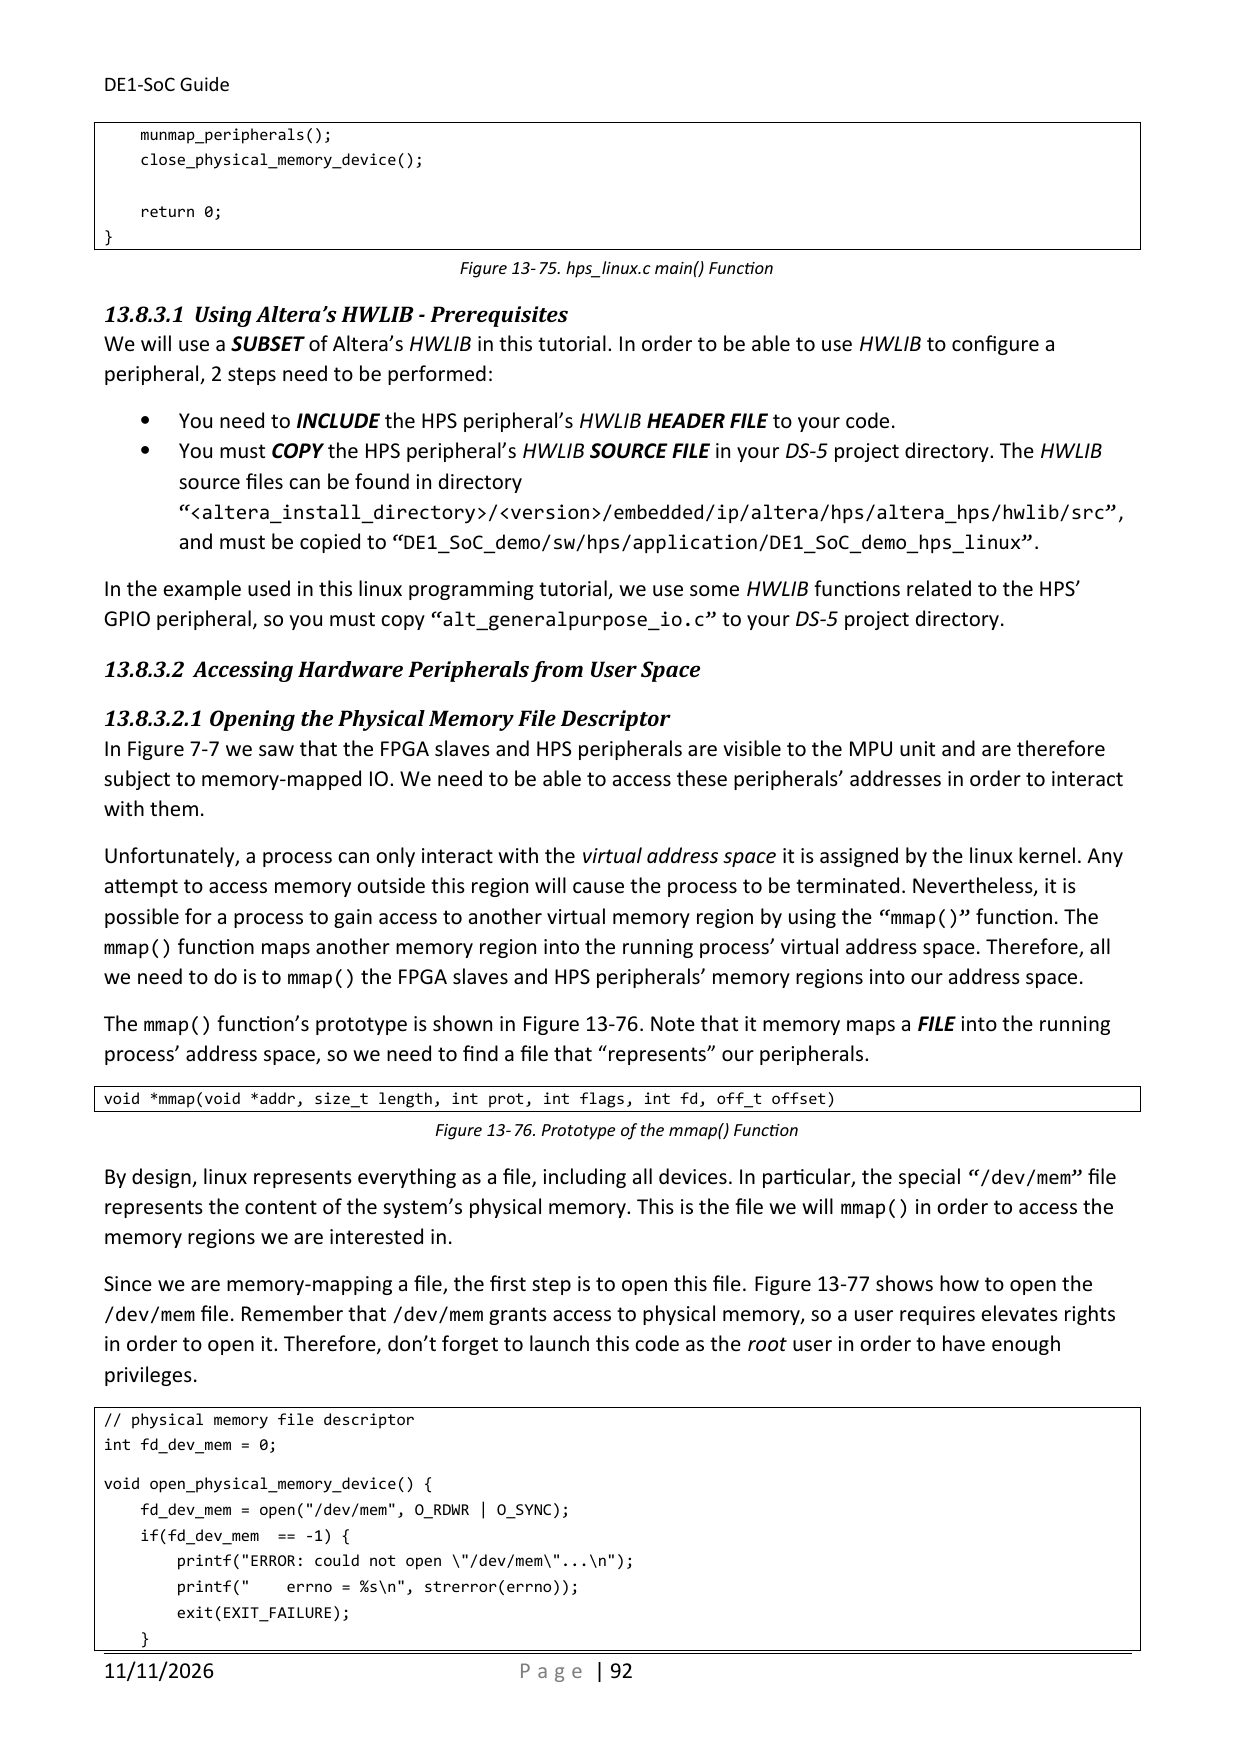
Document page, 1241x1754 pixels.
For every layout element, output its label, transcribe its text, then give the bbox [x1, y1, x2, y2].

subtitle Using Altera’s HWLIB - Prerequisites [103, 300, 1132, 327]
text if(fd_dev_mem == -1) { [95, 1523, 1140, 1545]
text exit(EXIT_FAILURE); [95, 1600, 1140, 1623]
text Unfortunately, a process can only interact with the virtual address space it is assigned by the linux kernel. Any attempt to access memory outside this region will cause the process to be terminated. Nevertheless, it is possible for a process to gain access to another virtual memory region by using the “mmap()” function. The mmap() function maps another memory region into the running process’ virtual address space. Therefore, all we need to do is to mmap() the FPGA slaves and HPS peripherals’ memory regions into our address space. [103, 841, 1132, 990]
text printf("ERROR: could not open \"/dev/mem\"...\n"); [95, 1548, 1140, 1571]
text By design, linux represents everything as a file, including all devices. In particular, the special “/dev/mem” file represents the content of the system’s physical memory. This is the file we will mmap() in order to access the memory regions we are interested in. [103, 1162, 1132, 1250]
text printf(" errno = %s\n", strerror(errno)); [95, 1574, 1140, 1597]
text } [95, 1626, 1140, 1650]
subtitle Opening the Physical Memory File Descriptor [103, 705, 1132, 732]
subtitle Accessing Hardware Peripherals from User Space [103, 655, 1132, 682]
text int fd_dev_mem = 0; void open_physical_memory_device() { [95, 1432, 1140, 1494]
text fd_dev_mem = open("/dev/mem", O_RDWR | O_SYNC); [95, 1497, 1140, 1520]
text close_physical_memory_device(); [95, 147, 1140, 170]
text We will use a subset of Altera’s HWLIB in this tutorial. In order to be able to use HWLIB to configure a peripheral, 2 steps need to be performed: [103, 329, 1132, 387]
list You must copy the HPS peripheral’s HWLIB source file in your DS-5 project directory. The HWLIB source files can be found in directory “<altera_install_directory>/<version>/embedded/ip/altera/hps/altera_hps/hwlib/src”, and must be copied to “DE1_SoC_demo/sw/hps/application/DE1_SoC_demo_hps_linux”. [141, 437, 1132, 555]
text return 0; [95, 199, 1140, 221]
text void *mmap(void *addr, size_t length, int prot, int flags, int fd, off_t offset) [95, 1087, 1140, 1111]
text munmap_peripherals(); [95, 123, 1140, 144]
text } [95, 224, 1140, 249]
list You need to include the HPS peripheral’s HWLIB header file to your code. [141, 406, 1132, 434]
text // physical memory file descriptor [95, 1408, 1140, 1429]
text In the example used in this linux programming tutorial, we use some HWLIB functions related to the HPS’ GPIO peripheral, so you must copy “alt_generalpurpose_io.c” to your DS-5 project directory. [103, 574, 1132, 632]
